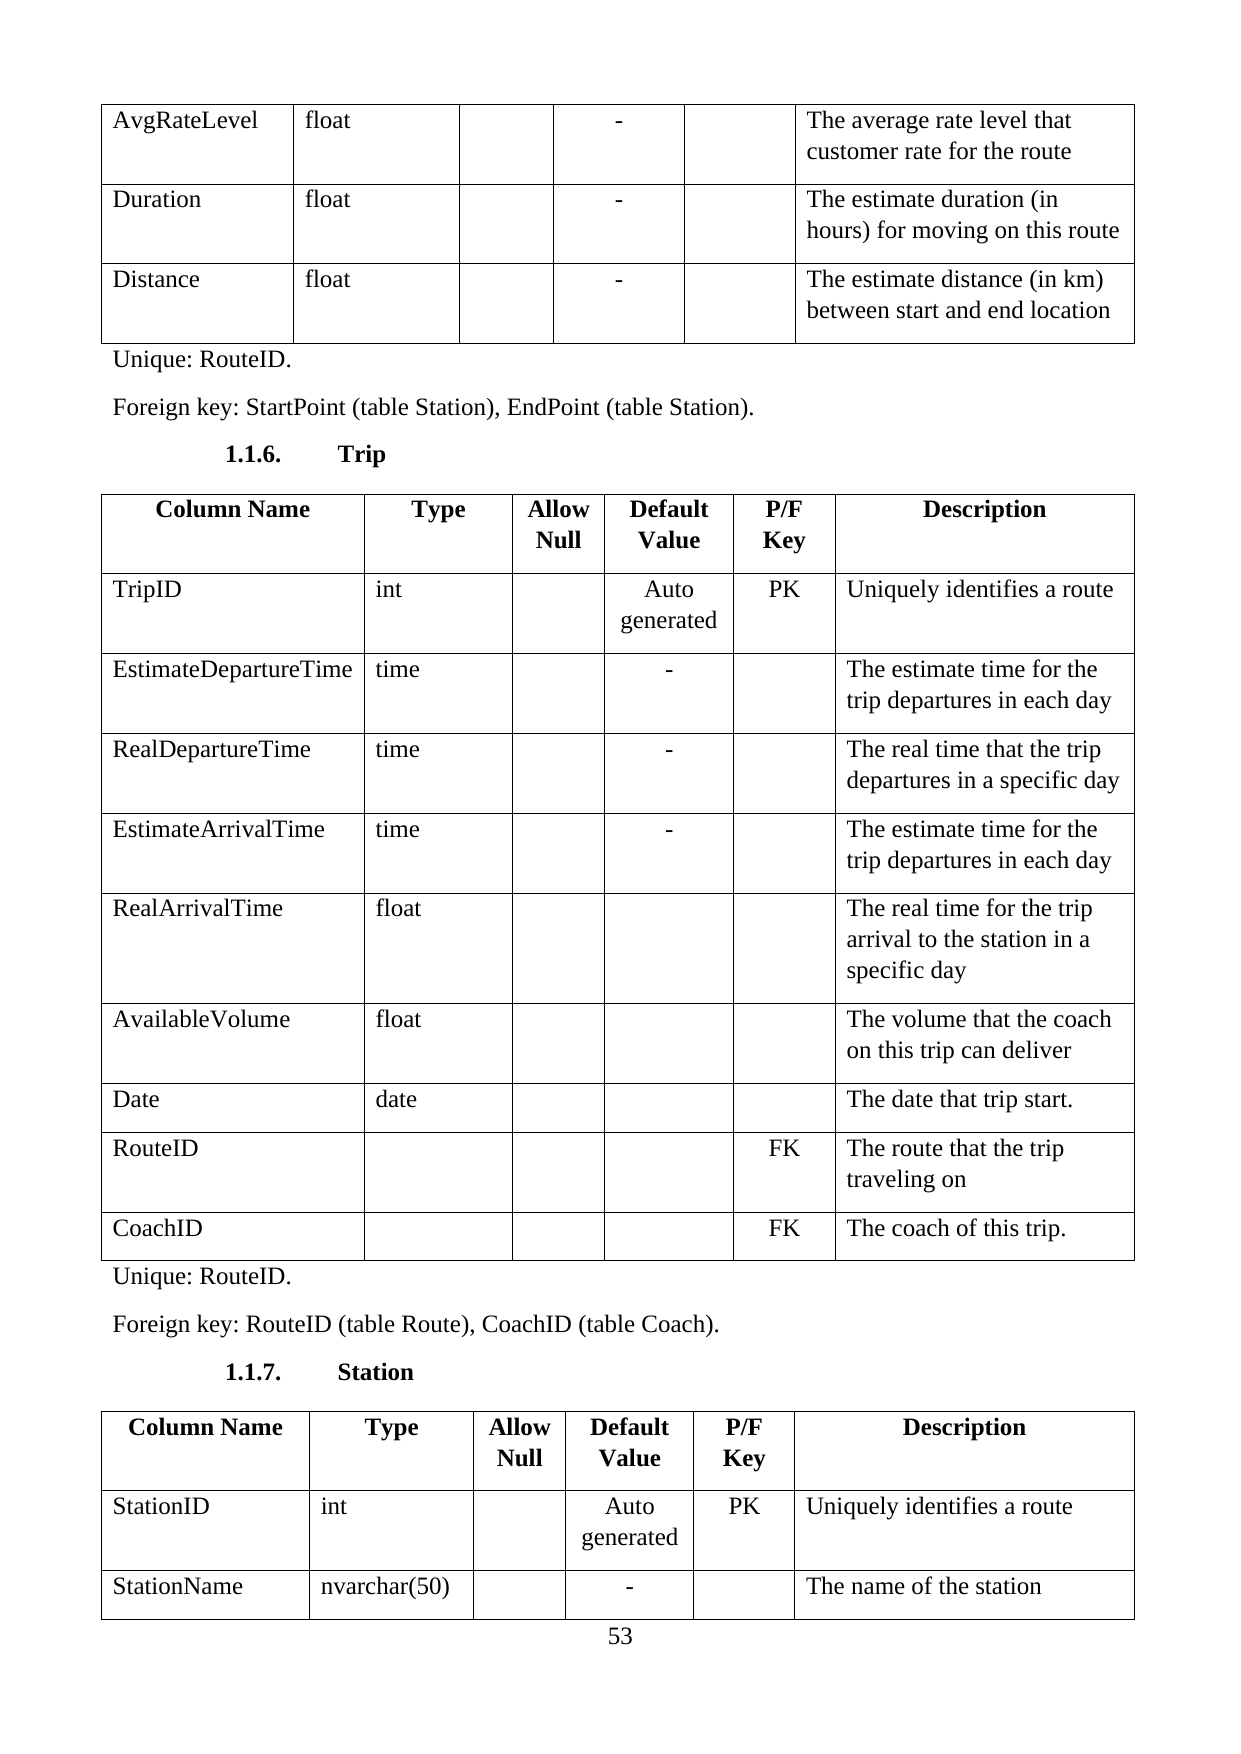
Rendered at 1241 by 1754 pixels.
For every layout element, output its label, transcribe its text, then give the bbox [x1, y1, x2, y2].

table_cell [605, 1004, 733, 1083]
table_cell [365, 1213, 512, 1260]
table_header Default Value [566, 1412, 693, 1490]
table_header Allow Null [513, 495, 604, 573]
table_cell The real time for the trip arrival to the station in a specific day [836, 894, 1134, 1003]
table_cell The estimate time for the trip departures in each day [836, 654, 1134, 733]
table_cell The estimate duration (in hours) for moving on this route [796, 185, 1134, 263]
table_cell [734, 734, 835, 813]
table_cell Uniquely identifies a route [795, 1491, 1134, 1570]
table_header P/F Key [734, 495, 835, 573]
table_cell float [365, 894, 512, 1003]
table_cell Duration [102, 185, 293, 263]
table_cell [685, 264, 795, 343]
table_cell Date [102, 1084, 364, 1132]
table_header Default Value [605, 495, 733, 573]
table_cell [513, 894, 604, 1003]
table_cell [513, 734, 604, 813]
table_cell StationID [102, 1491, 309, 1570]
table_cell nvarchar(50) [310, 1571, 473, 1619]
table_cell AvgRateLevel [102, 105, 293, 183]
table_header Column Name [102, 495, 364, 573]
table_header Allow Null [474, 1412, 565, 1490]
table_cell [474, 1491, 565, 1570]
table_cell [605, 1084, 733, 1132]
table_cell time [365, 734, 512, 813]
table_cell [460, 185, 553, 263]
list Trip [225, 439, 1128, 468]
table_cell [513, 654, 604, 733]
table_cell RealArrivalTime [102, 894, 364, 1003]
table_cell RealDepartureTime [102, 734, 364, 813]
table_cell The estimate time for the trip departures in each day [836, 814, 1134, 892]
table_cell Auto generated [566, 1491, 693, 1570]
table_cell [605, 1213, 733, 1260]
table_cell [513, 1133, 604, 1212]
table_cell - [554, 264, 684, 343]
table_cell Distance [102, 264, 293, 343]
table_cell StationName [102, 1571, 309, 1619]
table_header Description [795, 1412, 1134, 1490]
table_cell float [365, 1004, 512, 1083]
table_cell AvailableVolume [102, 1004, 364, 1083]
table_cell [605, 1133, 733, 1212]
table_cell [365, 1133, 512, 1212]
table_cell time [365, 814, 512, 892]
table_cell - [554, 185, 684, 263]
table_cell float [294, 105, 459, 183]
text Foreign key: StartPoint (table Station), EndPoint (table Station). [112, 392, 1128, 421]
table_cell The volume that the coach on this trip can deliver [836, 1004, 1134, 1083]
table_cell - [605, 654, 733, 733]
table_cell [734, 894, 835, 1003]
table_cell [513, 1084, 604, 1132]
table_cell TripID [102, 574, 364, 653]
table_cell [605, 894, 733, 1003]
table_cell [513, 1004, 604, 1083]
table_cell - [554, 105, 684, 183]
table_cell RouteID [102, 1133, 364, 1212]
table_cell The name of the station [795, 1571, 1134, 1619]
table_cell [734, 654, 835, 733]
table_cell PK [734, 574, 835, 653]
table_cell FK [734, 1213, 835, 1260]
table_cell The average rate level that customer rate for the route [796, 105, 1134, 183]
table_cell [513, 814, 604, 892]
text Unique: RouteID. [112, 344, 1128, 373]
table_cell [734, 1084, 835, 1132]
table_cell [685, 185, 795, 263]
table_cell The coach of this trip. [836, 1213, 1134, 1260]
table_cell int [310, 1491, 473, 1570]
table_cell - [566, 1571, 693, 1619]
table_cell Uniquely identifies a route [836, 574, 1134, 653]
table_cell int [365, 574, 512, 653]
table_header Description [836, 495, 1134, 573]
table_header Type [310, 1412, 473, 1490]
table_header Column Name [102, 1412, 309, 1490]
table_cell float [294, 185, 459, 263]
table_cell EstimateArrivalTime [102, 814, 364, 892]
table_cell [460, 264, 553, 343]
text Unique: RouteID. [112, 1261, 1128, 1290]
table_cell [734, 814, 835, 892]
table_header P/F Key [694, 1412, 794, 1490]
text Foreign key: RouteID (table Route), CoachID (table Coach). [112, 1309, 1128, 1338]
table_cell [513, 574, 604, 653]
table_cell PK [694, 1491, 794, 1570]
table_cell - [605, 734, 733, 813]
table_cell [685, 105, 795, 183]
table_cell FK [734, 1133, 835, 1212]
table_cell [474, 1571, 565, 1619]
table_cell Auto generated [605, 574, 733, 653]
table_cell time [365, 654, 512, 733]
table_cell float [294, 264, 459, 343]
table_cell EstimateDepartureTime [102, 654, 364, 733]
table_header Type [365, 495, 512, 573]
table_cell [460, 105, 553, 183]
table_cell CoachID [102, 1213, 364, 1260]
table_cell The route that the trip traveling on [836, 1133, 1134, 1212]
table_cell The estimate distance (in km) between start and end location [796, 264, 1134, 343]
table_cell - [605, 814, 733, 892]
table_cell date [365, 1084, 512, 1132]
table_cell [694, 1571, 794, 1619]
table_cell The real time that the trip departures in a specific day [836, 734, 1134, 813]
table_cell [734, 1004, 835, 1083]
list Station [225, 1357, 1128, 1386]
table_cell The date that trip start. [836, 1084, 1134, 1132]
table_cell [513, 1213, 604, 1260]
